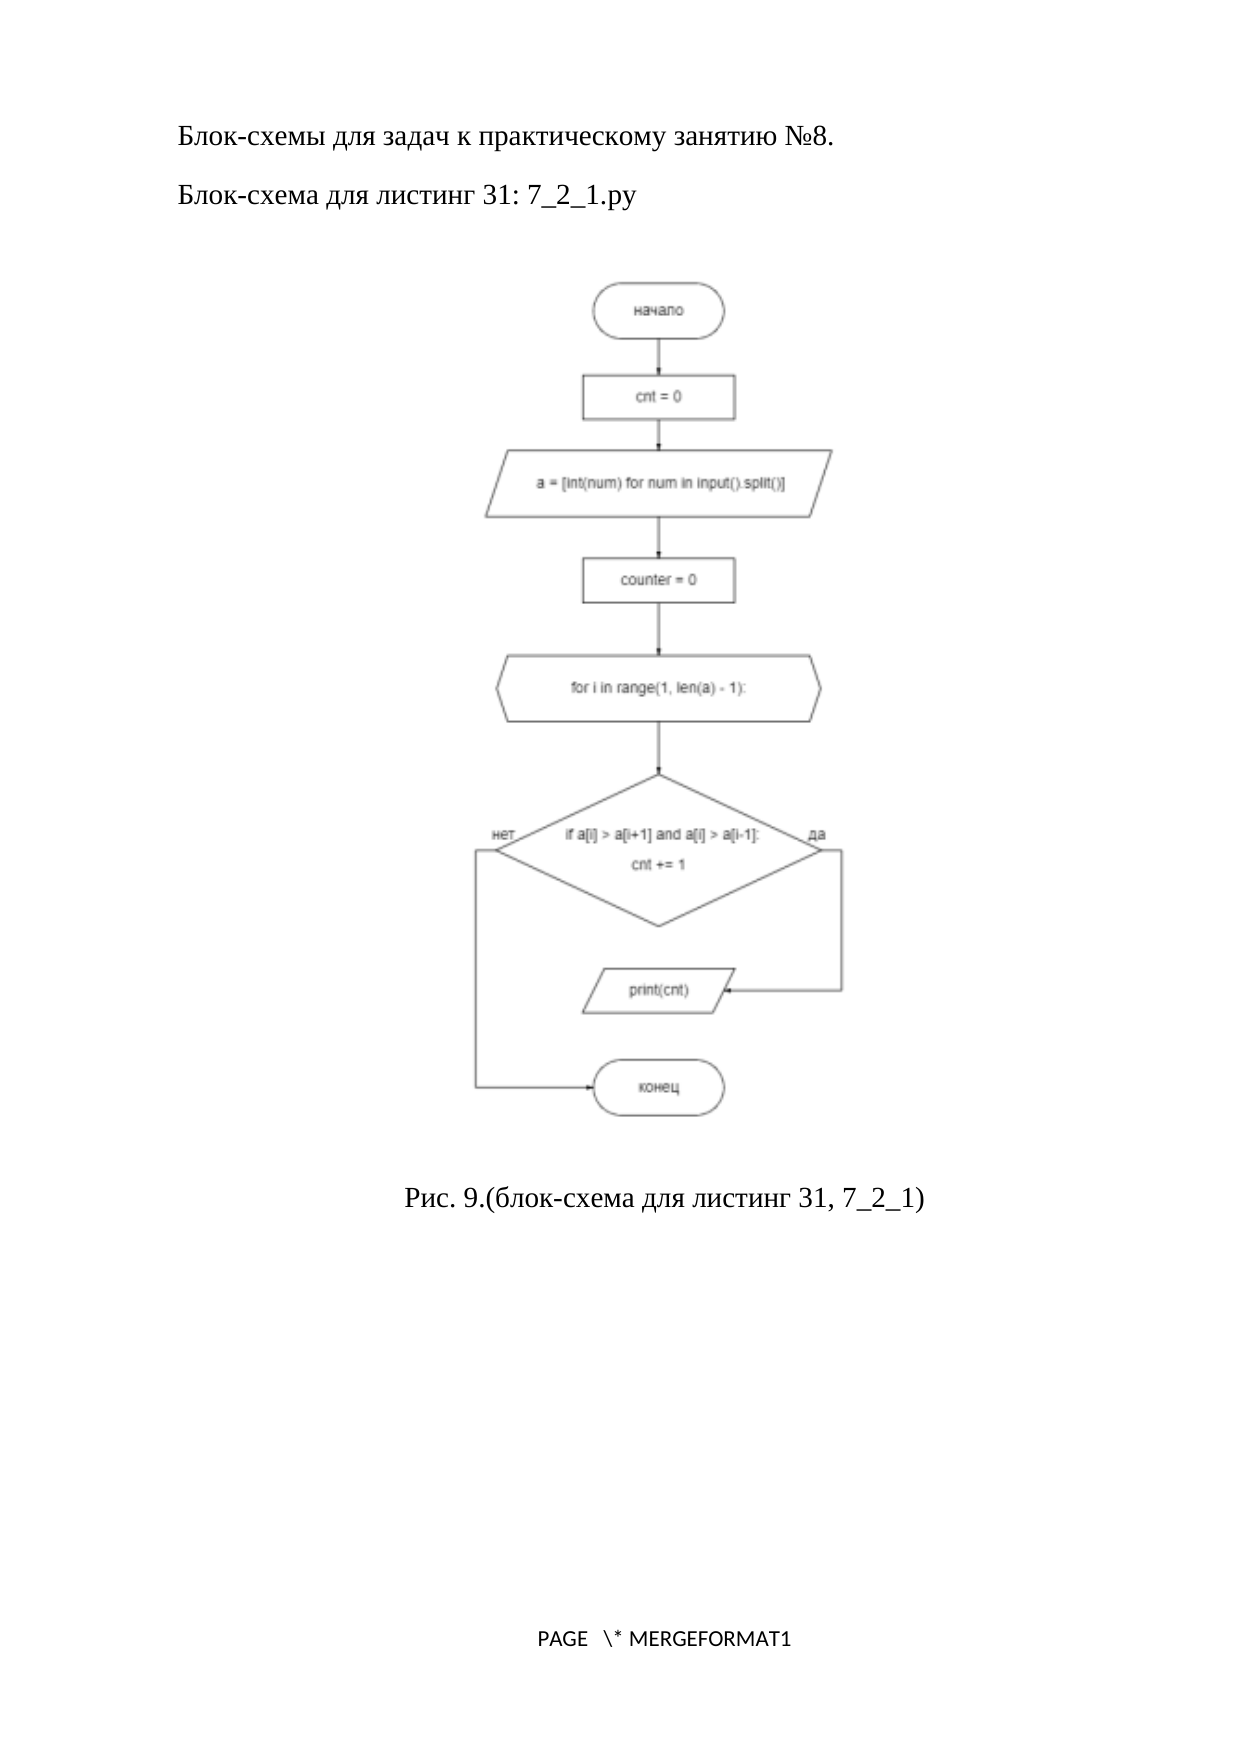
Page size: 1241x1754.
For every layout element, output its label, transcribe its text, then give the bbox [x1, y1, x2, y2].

text Блок-схема для листинг 31: 7_2_1.py [177, 177, 1152, 211]
picture [403, 236, 926, 1156]
text Блок-схемы для задач к практическому занятию №8. [177, 118, 1152, 152]
text Рис. 9.(блок-схема для листинг 31, 7_2_1) [177, 1180, 1152, 1214]
